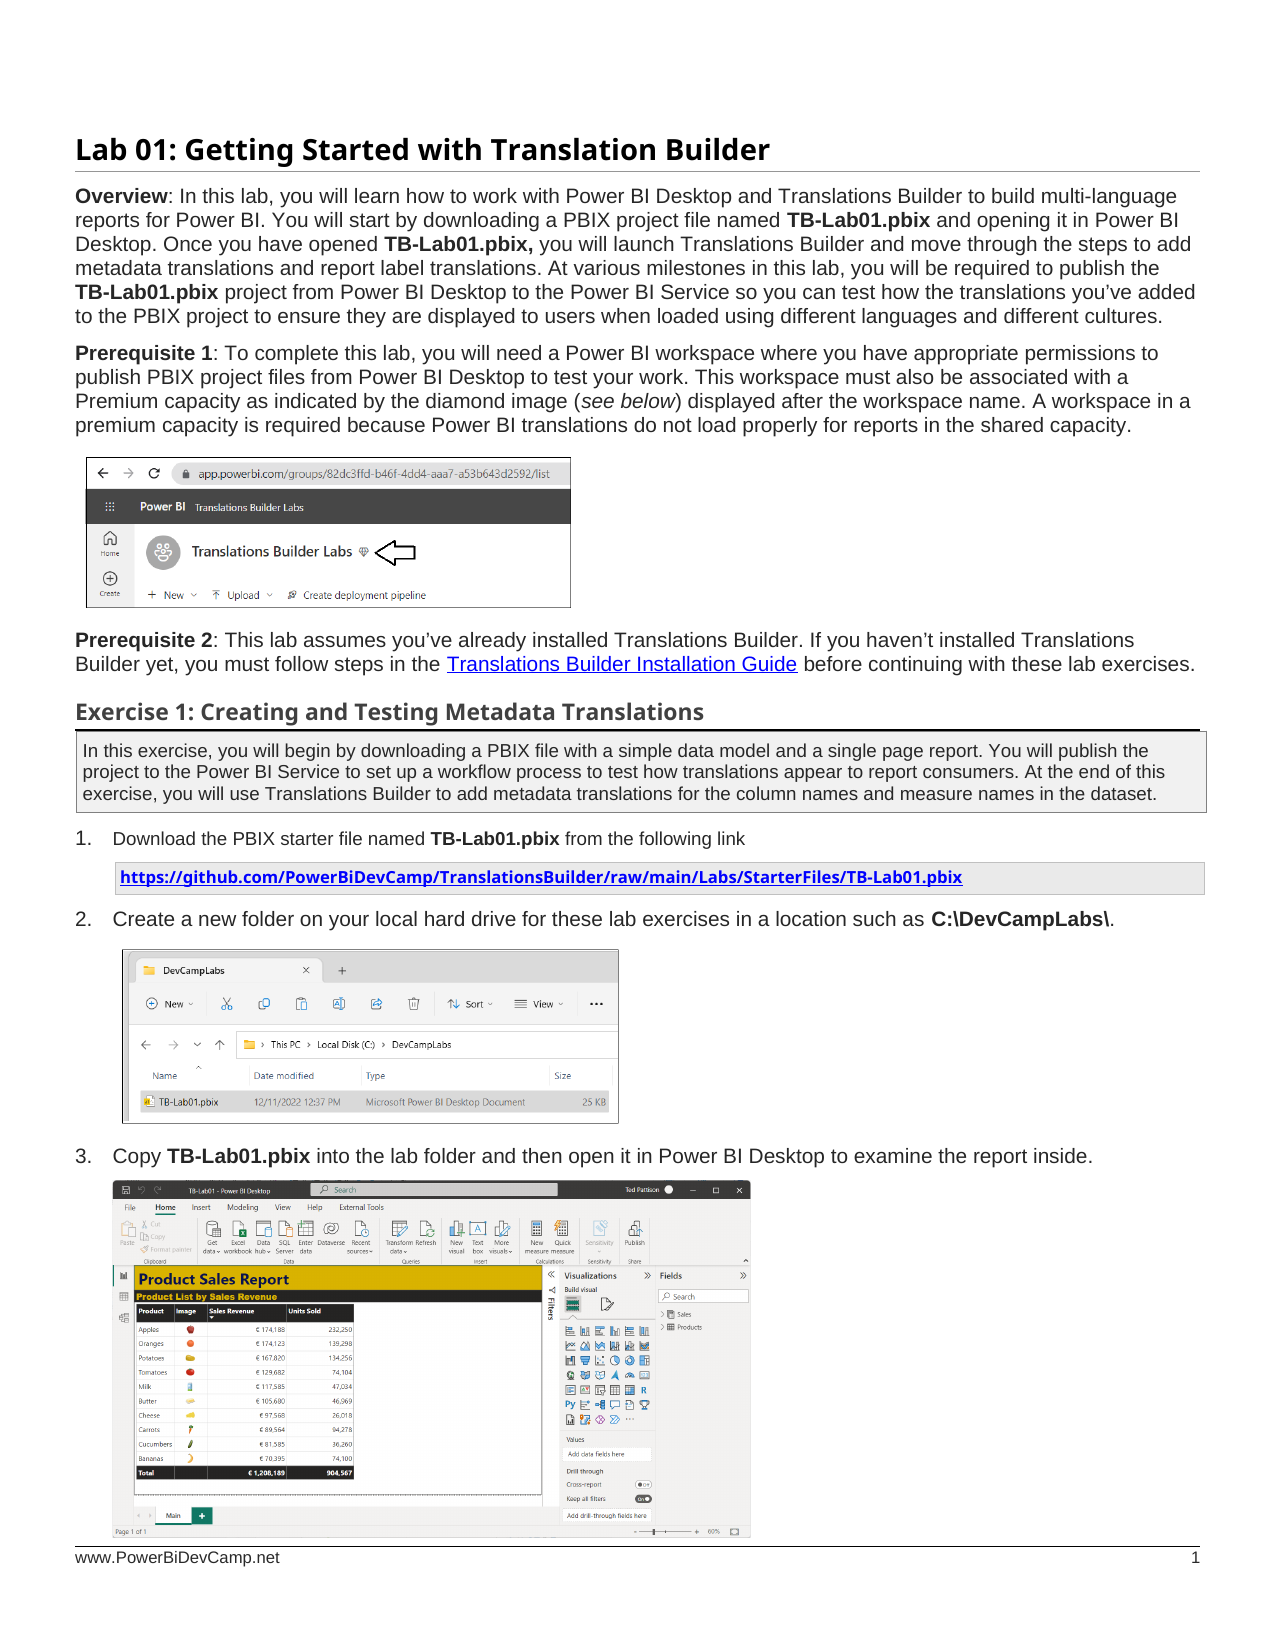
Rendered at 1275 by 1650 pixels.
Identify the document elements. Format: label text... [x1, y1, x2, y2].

text https://github.com/PowerBiDevCamp/TranslationsBuilder/raw/main/Labs/StarterFiles/TB-Lab01.pbix [116, 863, 1204, 894]
picture [75, 448, 572, 615]
text Copy TB-Lab01.pbix into the lab folder and then open it in Power BI Desktop to examine the report inside. [75, 1144, 1200, 1168]
text Overview: In this lab, you will learn how to work with Power BI Desktop and Translations Builder to build multi-language reports for Power BI. You will start by downloading a PBIX project file named TB-Lab01.pbix and opening it in Power BI Desktop. Once you have opened TB-Lab01.pbix, you will launch Translations Builder and move through the steps to add metadata translations and report label translations. At various milestones in this lab, you will be required to publish the TB-Lab01.pbix project from Power BI Desktop to the Power BI Service so you can test how the translations you’ve added to the PBIX project to ensure they are displayed to users when loaded using different languages and different cultures. [75, 184, 1200, 328]
subtitle Lab 01: Getting Started with Translation Builder [75, 129, 1200, 171]
text Create a new folder on your local hard drive for these lab exercises in a location such as C:\DevCampLabs\. [75, 907, 1200, 931]
picture [112, 1180, 751, 1538]
subtitle Exercise 1: Creating and Testing Metadata Translations [75, 696, 1200, 729]
text Download the PBIX starter file named TB-Lab01.pbix from the following link [75, 825, 1200, 849]
text In this exercise, you will begin by downloading a PBIX file with a simple data model and a single page report. You will publish the project to the Power BI Service to set up a workflow process to test how translations appear to report consumers. At the end of this exercise, you will use Translations Builder to add metadata translations for the column names and measure names in the dataset. [77, 732, 1206, 812]
text Prerequisite 2: This lab assumes you’ve already installed Translations Builder. If you haven’t installed Translations Builder yet, you must follow steps in the Translations Builder Installation Guide before continuing with these lab exercises. [75, 627, 1200, 675]
text Prerequisite 1: To complete this lab, you will need a Power BI workspace where you have appropriate permissions to publish PBIX project files from Power BI Desktop to test your work. This workspace must also be associated with a Premium capacity as indicated by the diamond image (see below) displayed after the workspace name. A workspace in a premium capacity is required because Power BI translations do not load properly for reports in the shared capacity. [75, 341, 1200, 436]
picture [112, 943, 627, 1132]
